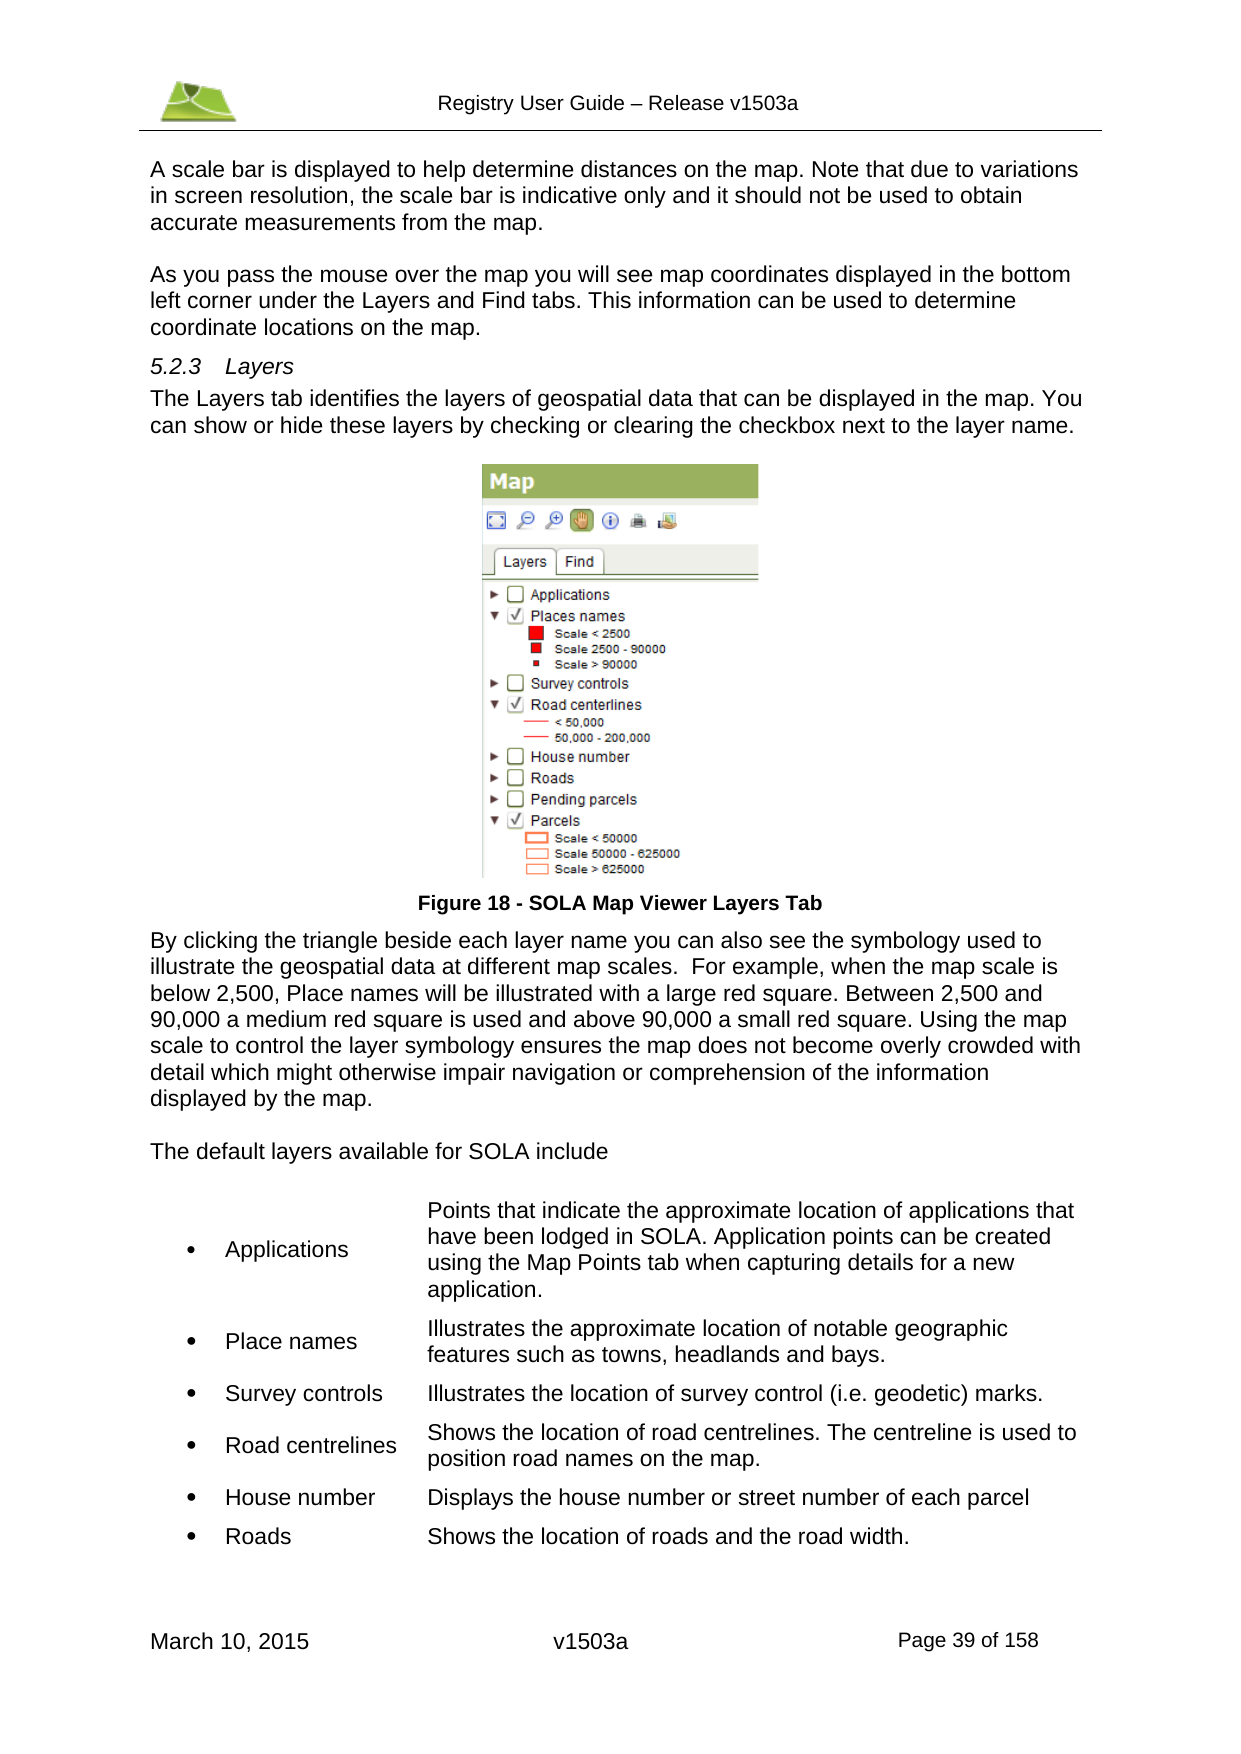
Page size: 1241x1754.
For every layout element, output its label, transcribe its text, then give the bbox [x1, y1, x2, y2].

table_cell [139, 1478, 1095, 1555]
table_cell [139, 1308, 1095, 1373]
text By clicking the triangle beside each layer name you can also see the symbology used to illustrate the geospatial data at different map scales. For example, when the map scale is below 2,500, Place names will be illustrated with a large red square. Between 2,500 and 90,000 a medium red square is used and above 90,000 a small red square. Using the map scale to control the layer symbology ensures the map does not become overly crowded with detail which might otherwise impair navigation or comprehension of the information displayed by the map. [150, 927, 1090, 1111]
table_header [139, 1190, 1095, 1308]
text As you pass the mouse over the map you will see map coordinates displayed in the bottom left corner under the Layers and Find tabs. This information can be used to determine coordinate locations on the map. [150, 261, 1090, 340]
text A scale bar is displayed to help determine distances on the map. Note that due to variations in screen resolution, the scale bar is indicative only and it should not be used to obtain accurate measurements from the map. [150, 156, 1090, 235]
text The default layers available for SOLA include [150, 1138, 1090, 1164]
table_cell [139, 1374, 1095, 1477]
picture [150, 75, 244, 130]
picture [482, 464, 759, 878]
text Figure 18 - SOLA Map Viewer Layers Tab [150, 890, 1090, 914]
subtitle Layers [150, 353, 1090, 379]
text The Layers tab identifies the layers of geospatial data that can be displayed in the map. You can show or hide these layers by checking or clearing the checkbox next to the layer name. [150, 385, 1090, 438]
